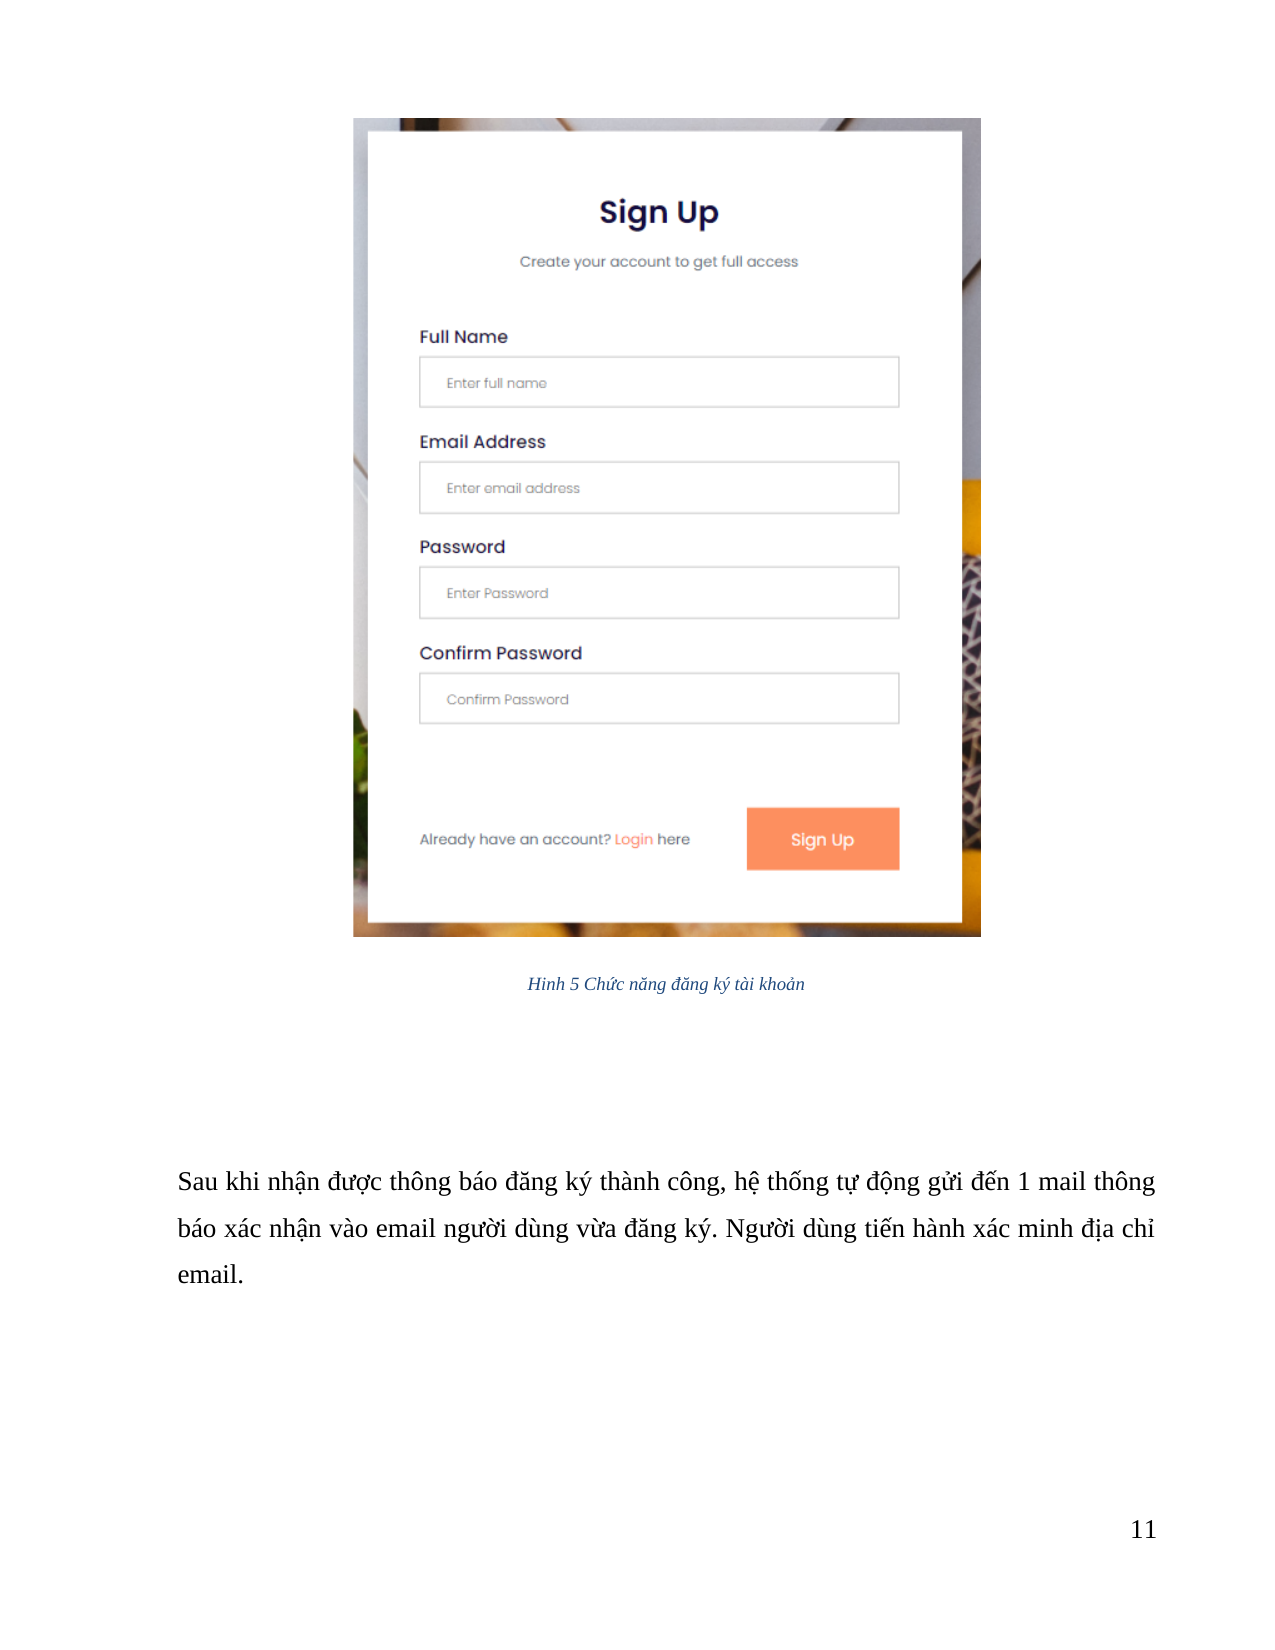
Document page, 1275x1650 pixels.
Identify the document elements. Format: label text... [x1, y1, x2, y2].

picture [353, 118, 981, 937]
text Hinh 5 Chức năng đăng ký tài khoản [177, 973, 1157, 995]
text Sau khi nhận được thông báo đăng ký thành công, hệ thống tự động gửi đến 1 mail thông báo xác nhận vào email người dùng vừa đăng ký. Người dùng tiến hành xác minh địa chỉ email. [177, 1165, 1157, 1289]
